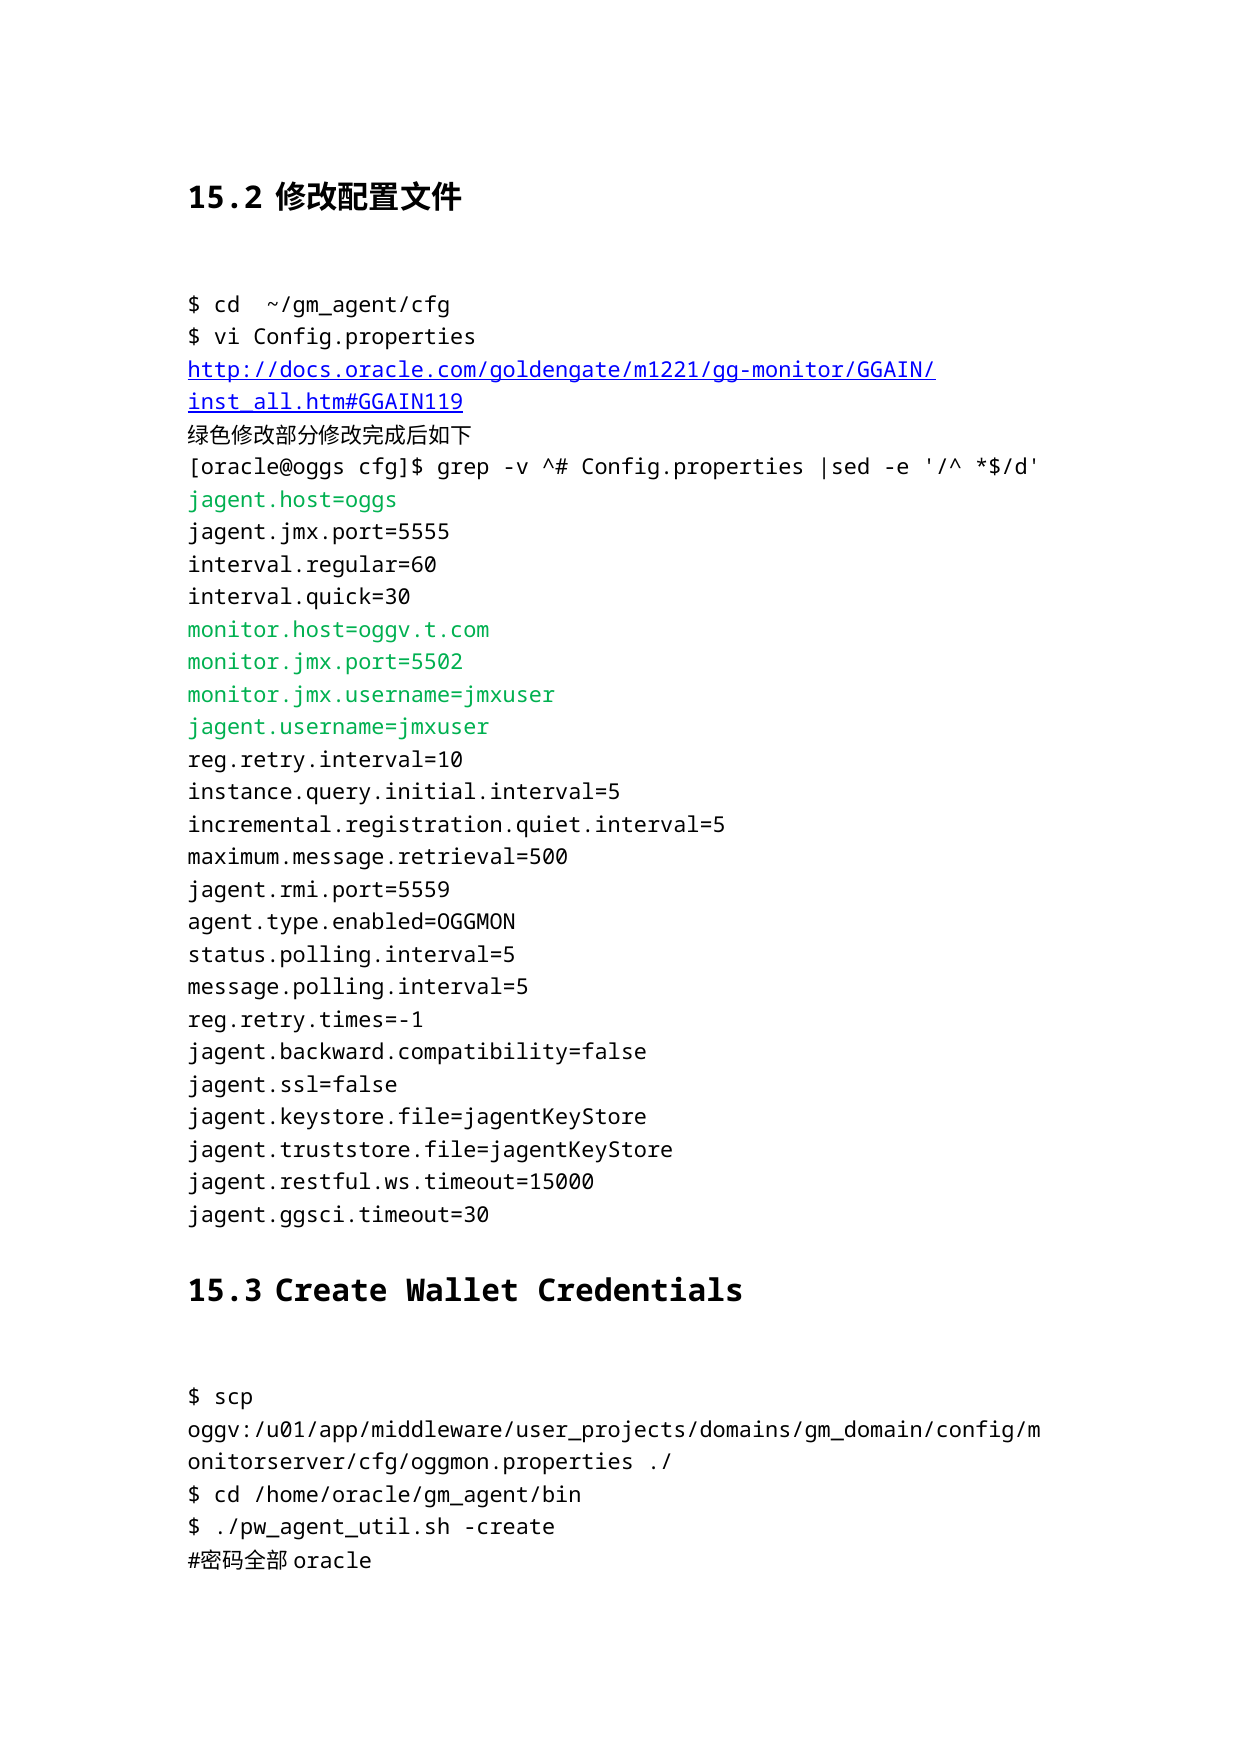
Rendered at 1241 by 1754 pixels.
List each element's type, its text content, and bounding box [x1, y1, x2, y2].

text reg.retry.times=-1 [187, 1002, 1053, 1035]
text maximum.message.retrieval=500 [187, 840, 1053, 872]
text jagent.ggsci.timeout=30 [187, 1197, 1053, 1230]
text message.polling.interval=5 [187, 970, 1053, 1002]
subtitle Create Wallet Credentials [187, 1257, 1053, 1322]
text interval.regular=60 [187, 547, 1053, 580]
text jagent.restful.ws.timeout=15000 [187, 1165, 1053, 1197]
text agent.type.enabled=OGGMON [187, 905, 1053, 937]
text instance.query.initial.interval=5 [187, 775, 1053, 807]
text status.polling.interval=5 [187, 937, 1053, 970]
text jagent.rmi.port=5559 [187, 872, 1053, 905]
text $ vi Config.properties [187, 320, 1053, 352]
text jagent.ssl=false [187, 1067, 1053, 1100]
text jagent.truststore.file=jagentKeyStore [187, 1132, 1053, 1165]
text [oracle@oggs cfg]$ grep -v ^# Config.properties |sed -e '/^ *$/d' [187, 450, 1053, 482]
text #密码全部 oracle [187, 1542, 1053, 1575]
text $ cd ~/gm_agent/cfg [187, 287, 1053, 320]
text monitor.host=oggv.t.com [187, 612, 1053, 645]
text jagent.username=jmxuser [187, 710, 1053, 742]
text incremental.registration.quiet.interval=5 [187, 807, 1053, 840]
text interval.quick=30 [187, 580, 1053, 612]
text $ scp oggv:/u01/app/middleware/user_projects/domains/gm_domain/config/monitorserver/cfg/oggmon.properties ./ [187, 1380, 1053, 1477]
text jagent.host=oggs [187, 482, 1053, 515]
text jagent.jmx.port=5555 [187, 515, 1053, 547]
text 绿色修改部分修改完成后如下 [187, 417, 1053, 450]
text monitor.jmx.username=jmxuser [187, 677, 1053, 710]
text reg.retry.interval=10 [187, 742, 1053, 775]
text $ cd /home/oracle/gm_agent/bin [187, 1477, 1053, 1510]
text $ ./pw_agent_util.sh -create [187, 1510, 1053, 1542]
text monitor.jmx.port=5502 [187, 645, 1053, 677]
text jagent.keystore.file=jagentKeyStore [187, 1100, 1053, 1132]
text http://docs.oracle.com/goldengate/m1221/gg-monitor/GGAIN/inst_all.htm#GGAIN119 [187, 352, 1053, 417]
subtitle 修改配置文件 [187, 162, 1053, 227]
text jagent.backward.compatibility=false [187, 1035, 1053, 1067]
